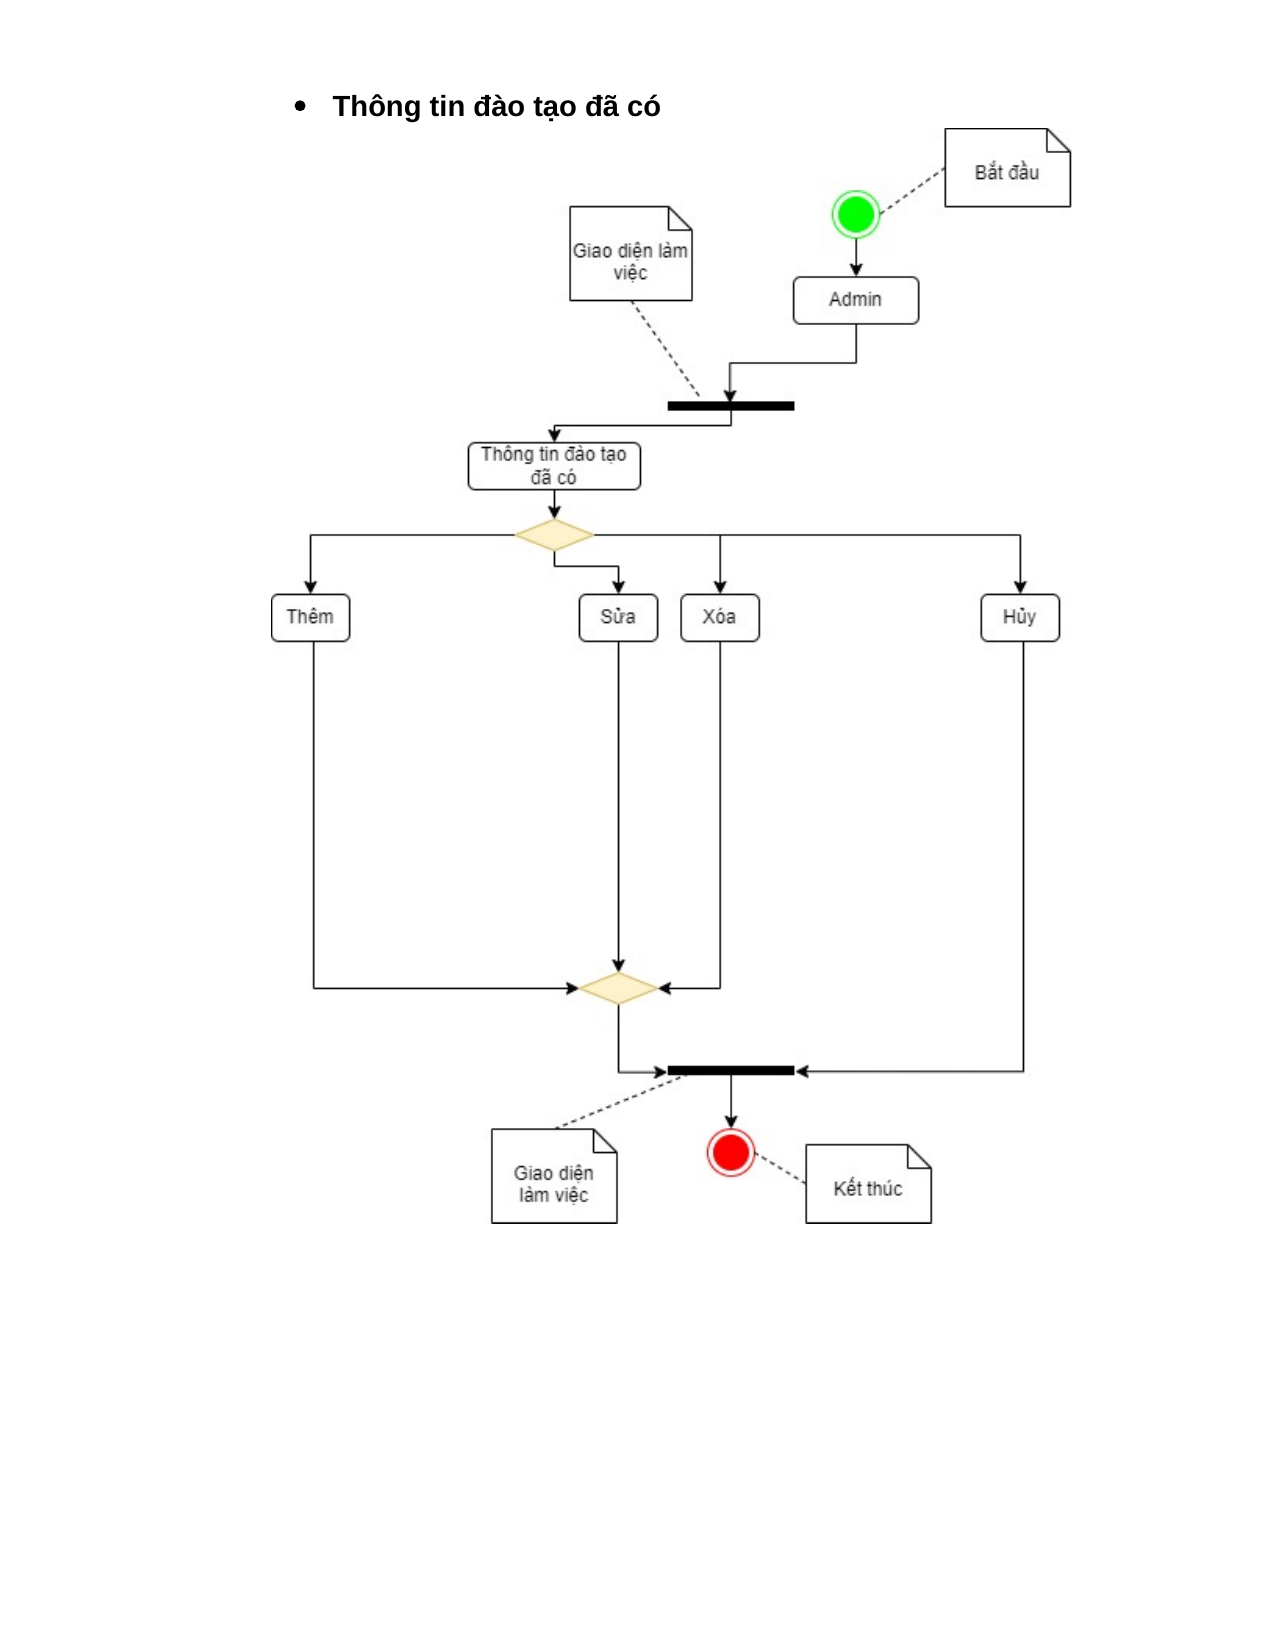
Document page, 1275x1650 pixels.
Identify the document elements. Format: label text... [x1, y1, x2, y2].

list Thông tin đào tạo đã có [295, 89, 1186, 122]
picture [271, 128, 1073, 1224]
